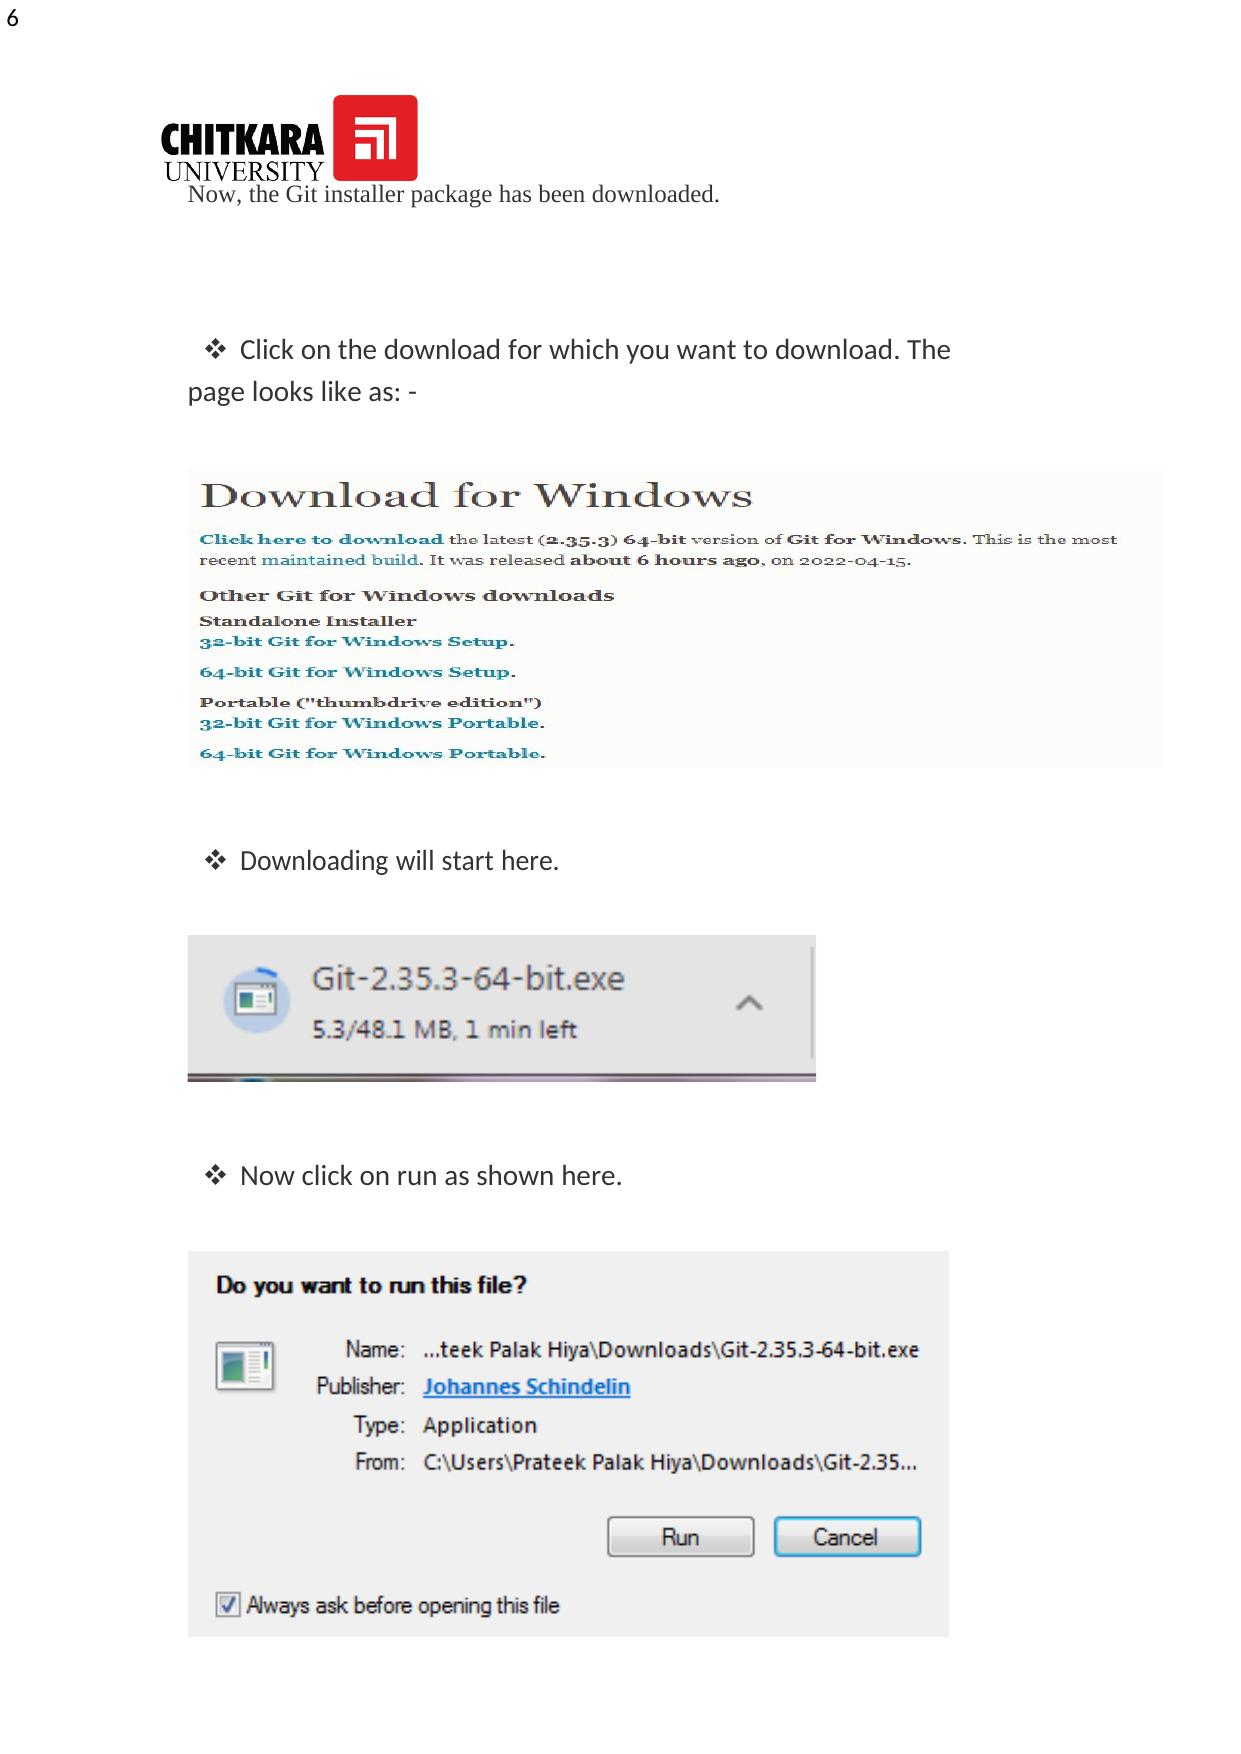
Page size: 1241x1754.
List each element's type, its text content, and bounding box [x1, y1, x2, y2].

list Downloading will start here. [202, 842, 1194, 877]
text Now, the Git installer package has been downloaded. [187, 179, 1194, 208]
picture [161, 95, 418, 181]
picture [187, 1251, 949, 1637]
list Click on the download for which you want to download. The page looks like as: - [187, 331, 953, 408]
picture [187, 466, 1166, 768]
picture [187, 935, 817, 1082]
list Now click on run as shown here. [202, 1157, 1194, 1193]
